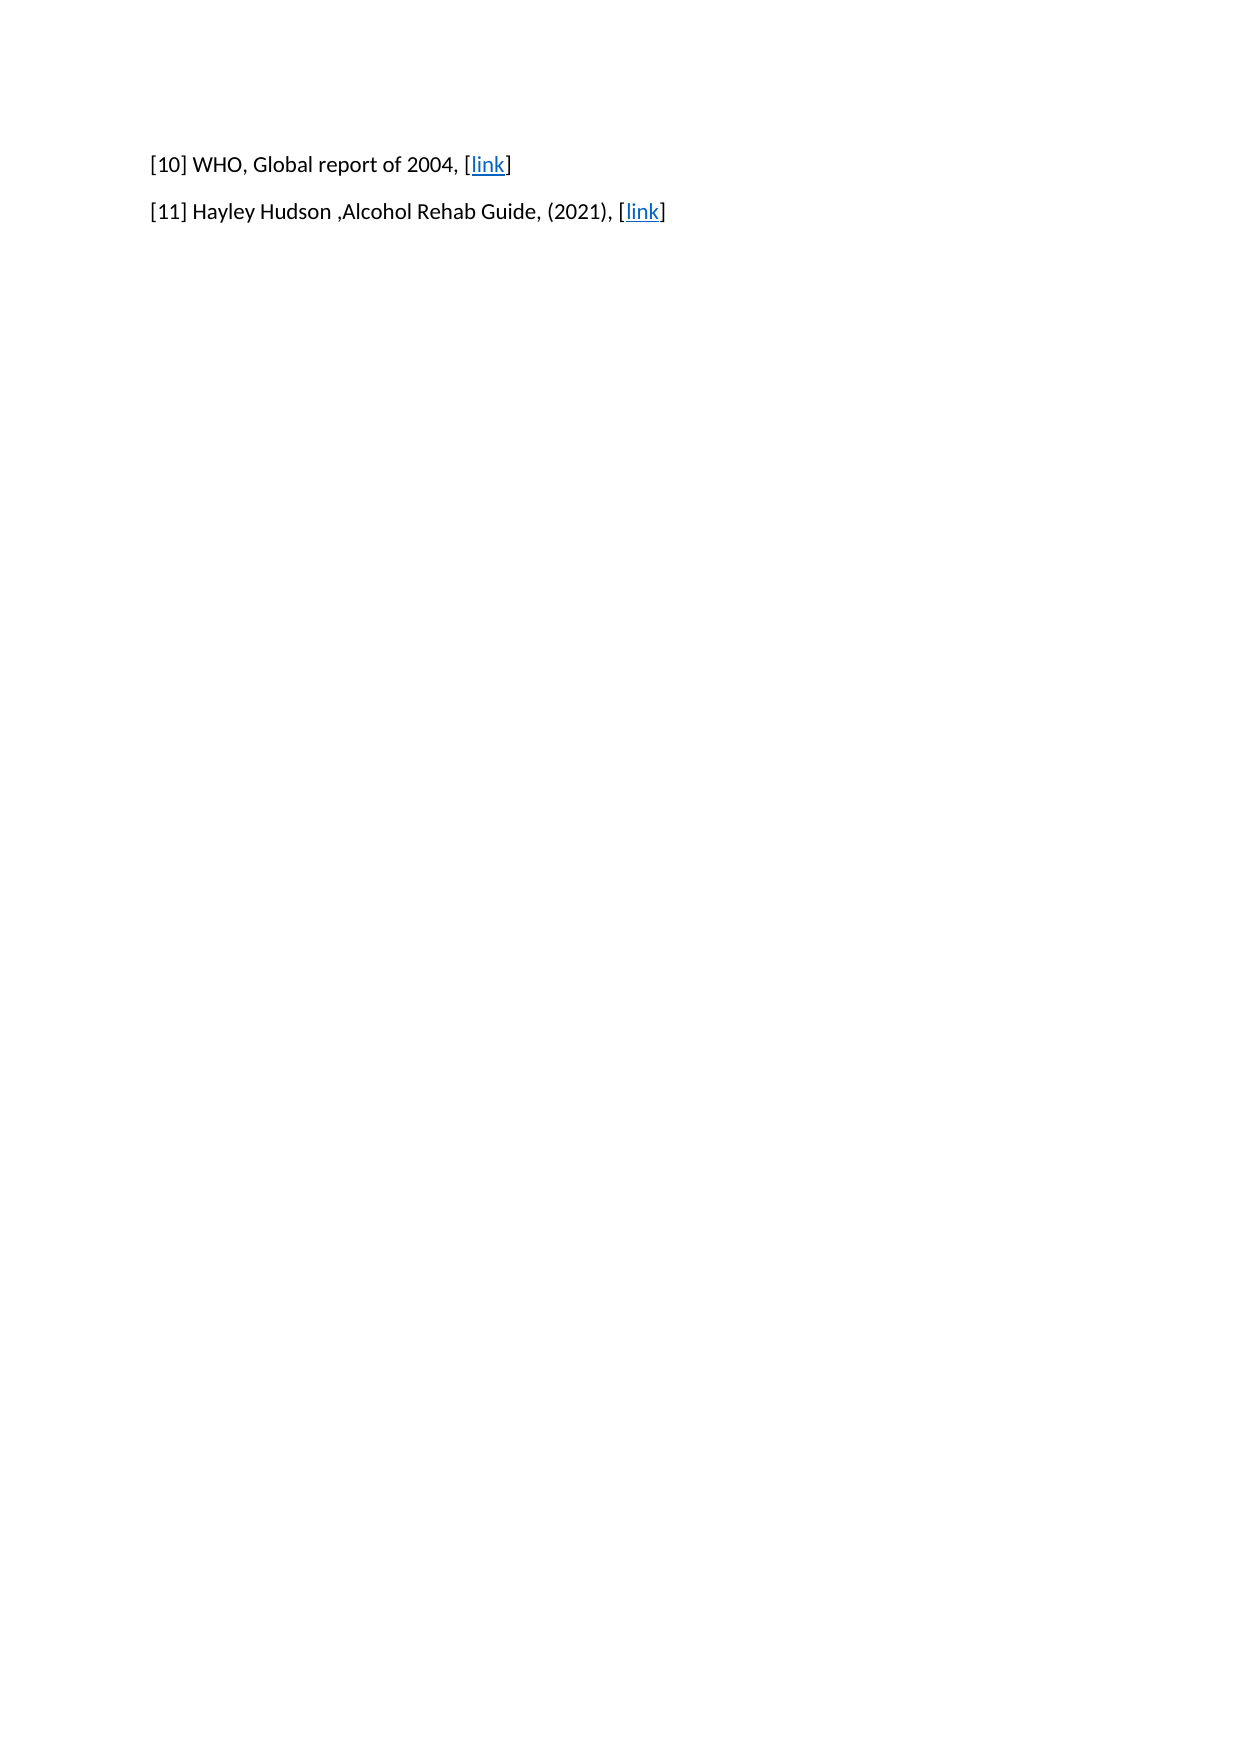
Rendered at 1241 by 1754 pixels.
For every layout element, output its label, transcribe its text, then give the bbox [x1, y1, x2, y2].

text [11] Hayley Hudson ,Alcohol Rehab Guide, (2021), [link] [150, 197, 1090, 225]
text [10] WHO, Global report of 2004, [link] [150, 150, 1090, 178]
